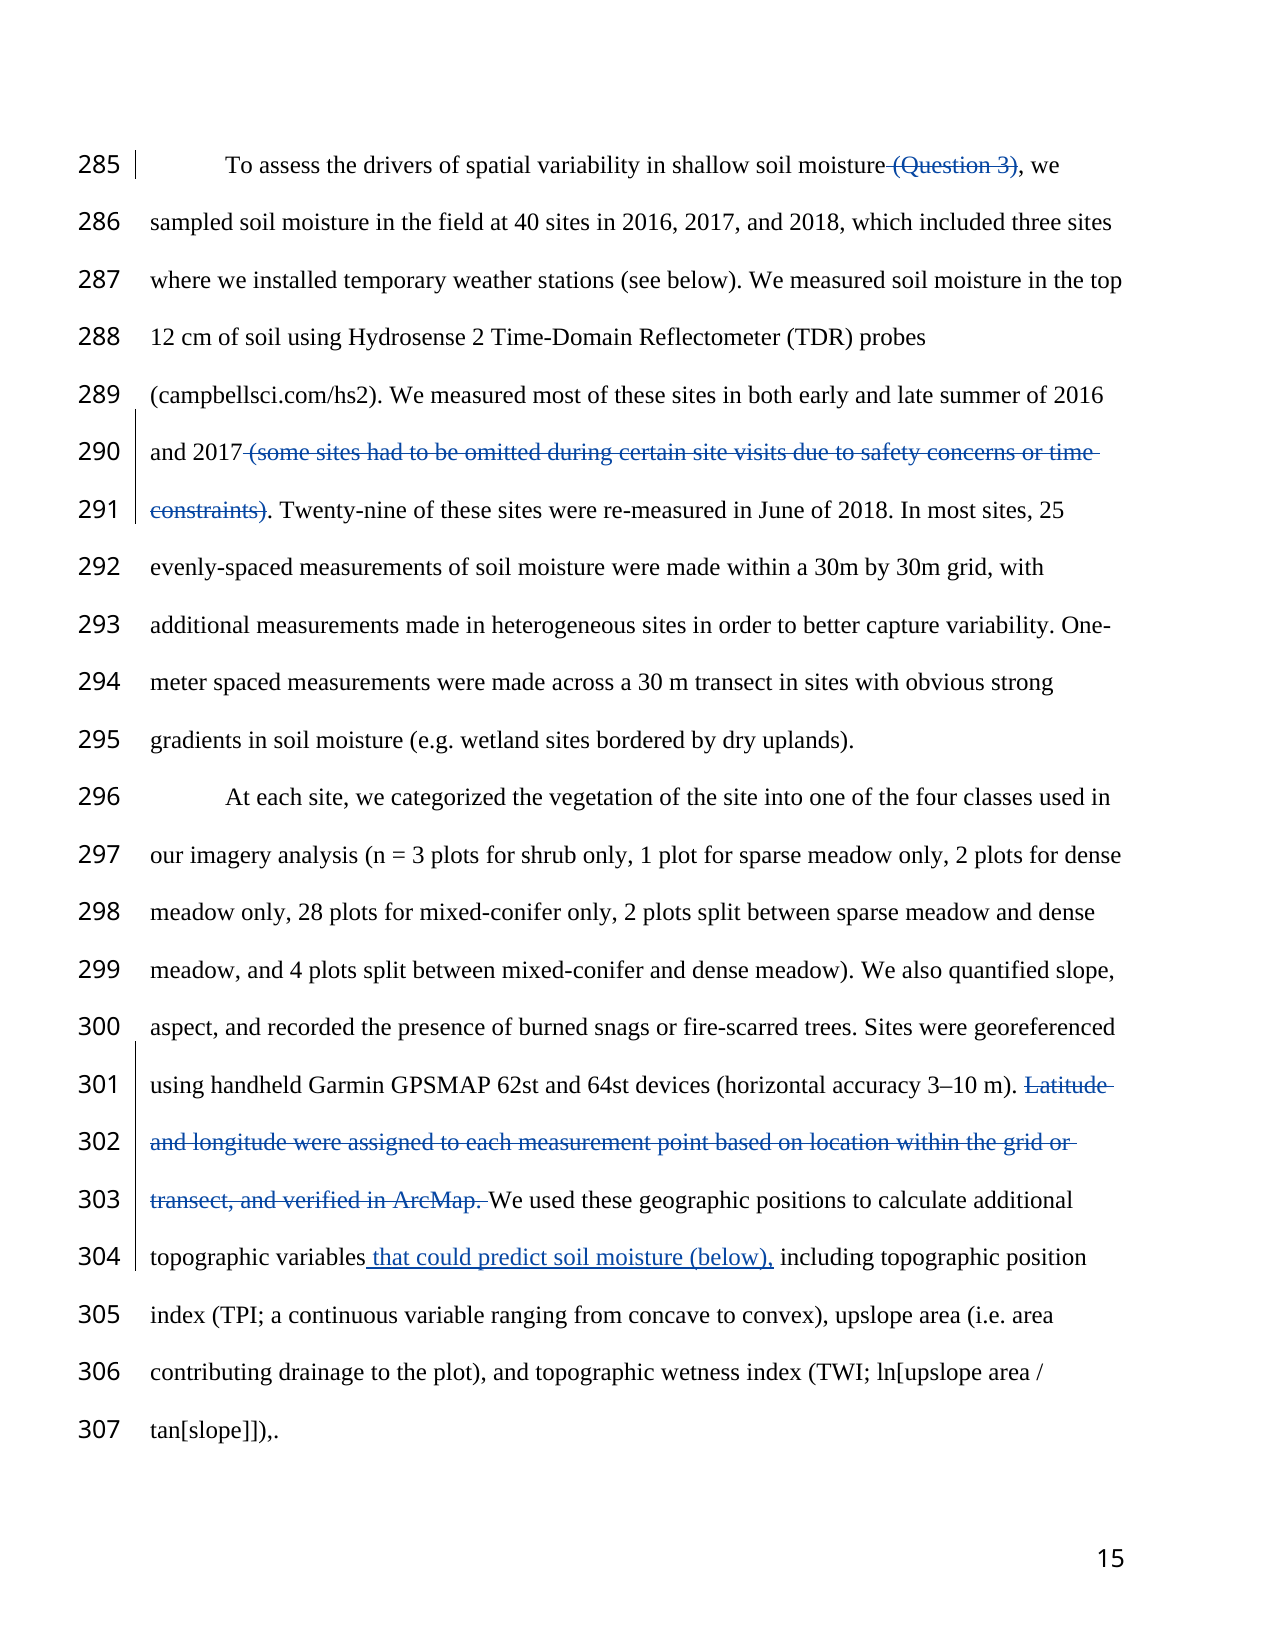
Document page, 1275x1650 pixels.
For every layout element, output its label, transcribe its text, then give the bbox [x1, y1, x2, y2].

text To assess the drivers of spatial variability in shallow soil moisture, we sampled soil moisture in the field at 40 sites in 2016, 2017, and 2018, which included three sites where we installed temporary weather stations (see below). We measured soil moisture in the top 12 cm of soil using Hydrosense 2 Time-Domain Reflectometer (TDR) probes (campbellsci.com/hs2). We measured most of these sites in both early and late summer of 2016 and 2017. Twenty-nine of these sites were re-measured in June of 2018. In most sites, 25 evenly-spaced measurements of soil moisture were made within a 30m by 30m grid, with additional measurements made in heterogeneous sites in order to better capture variability. One-meter spaced measurements were made across a 30 m transect in sites with obvious strong gradients in soil moisture (e.g. wetland sites bordered by dry uplands). [150, 150, 1125, 754]
text At each site, we categorized the vegetation of the site into one of the four classes used in our imagery analysis (n = 3 plots for shrub only, 1 plot for sparse meadow only, 2 plots for dense meadow only, 28 plots for mixed-conifer only, 2 plots split between sparse meadow and dense meadow, and 4 plots split between mixed-conifer and dense meadow). We also quantified slope, aspect, and recorded the presence of burned snags or fire-scarred trees. Sites were georeferenced using handheld Garmin GPSMAP 62st and 64st devices (horizontal accuracy 3–10 m). We used these geographic positions to calculate additional topographic variables including topographic position index (TPI; a continuous variable ranging from concave to convex), upslope area (i.e. area contributing drainage to the plot), and topographic wetness index (TWI; ln[upslope area / tan[slope]]),. [150, 782, 1125, 1444]
